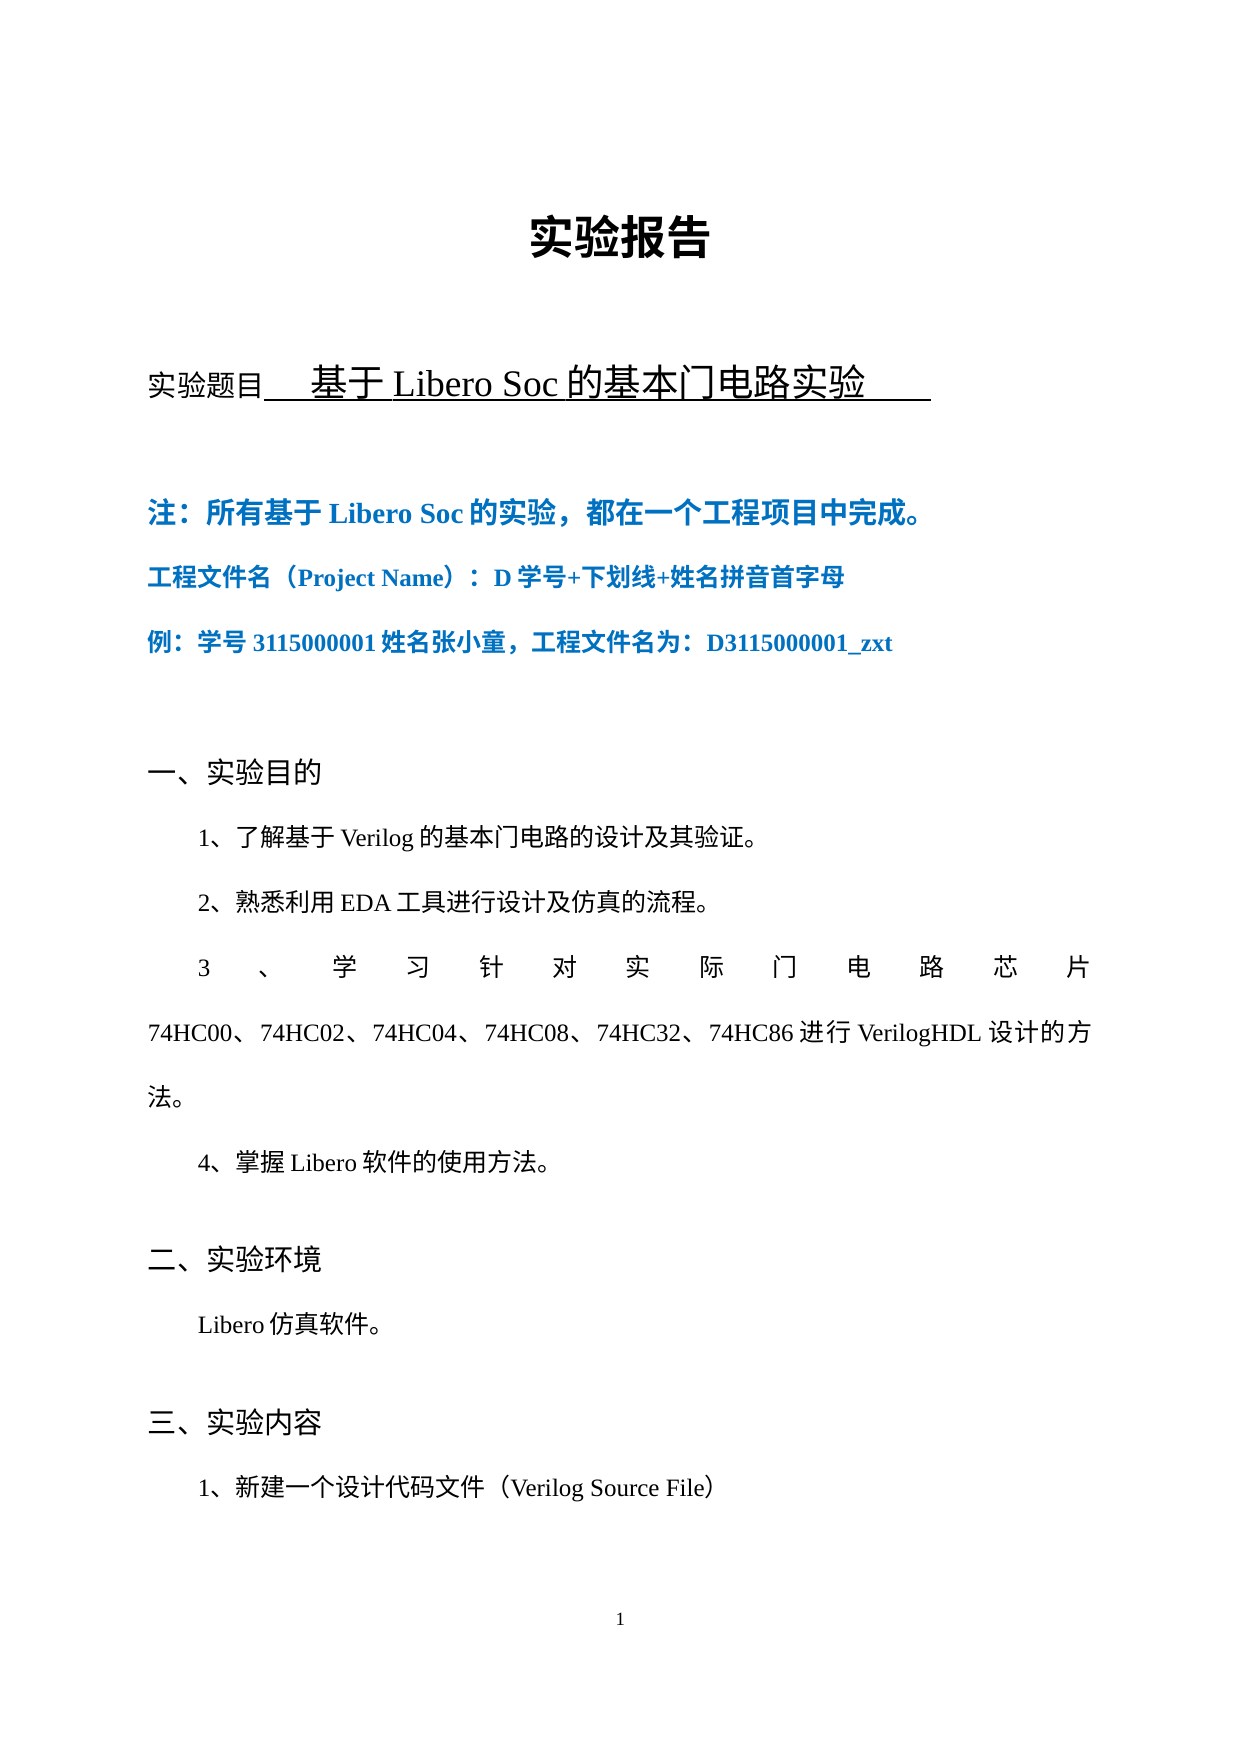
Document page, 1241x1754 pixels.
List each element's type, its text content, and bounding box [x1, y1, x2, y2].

text 二、实验环境 [148, 1226, 1092, 1291]
text 2、熟悉利用EDA工具进行设计及仿真的流程。 [148, 868, 1092, 933]
text 1、了解基于Verilog的基本门电路的设计及其验证。 [148, 803, 1092, 868]
text 3、学习针对实际门电路芯片74HC00、74HC02、74HC04、74HC08、74HC32、74HC86进行VerilogHDL设计的方法。 [148, 933, 1092, 1128]
text 1、新建一个设计代码文件（Verilog Source File） [148, 1453, 1092, 1518]
text 三、实验内容 [148, 1388, 1092, 1453]
text 实验报告 [148, 186, 1092, 283]
text 工程文件名（Project Name）：D学号+下划线+姓名拼音首字母 [148, 543, 1092, 608]
text 一、实验目的 [148, 738, 1092, 803]
text 注：所有基于Libero Soc的实验，都在一个工程项目中完成。 [148, 478, 1092, 543]
text Libero仿真软件。 [148, 1291, 1092, 1356]
text 例：学号3115000001姓名张小童，工程文件名为：D3115000001_zxt [148, 608, 1092, 673]
text 实验题目 基于Libero Soc的基本门电路实验 [148, 348, 1092, 413]
text 4、掌握Libero软件的使用方法。 [148, 1128, 1092, 1193]
